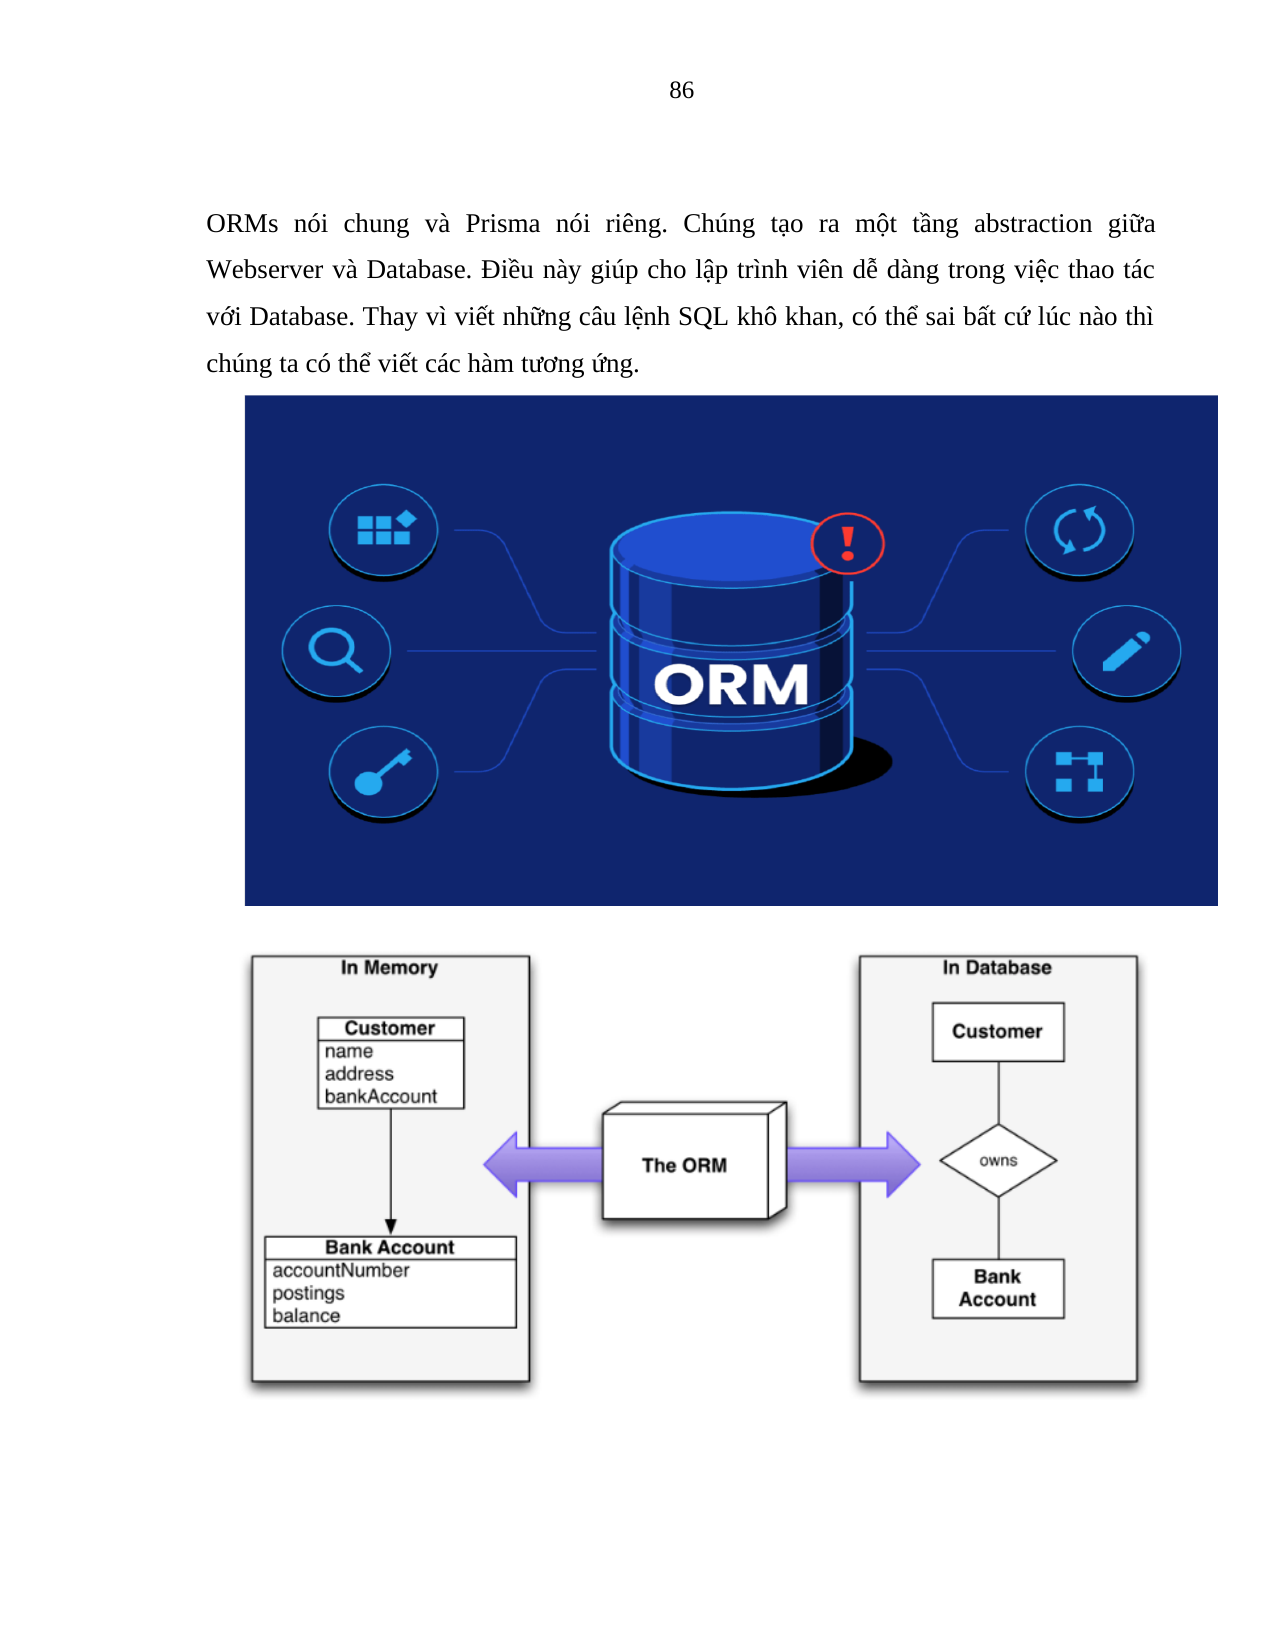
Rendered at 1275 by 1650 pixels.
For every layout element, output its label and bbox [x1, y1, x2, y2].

picture [243, 393, 1219, 906]
text [206, 207, 1157, 378]
picture [206, 920, 1182, 1429]
